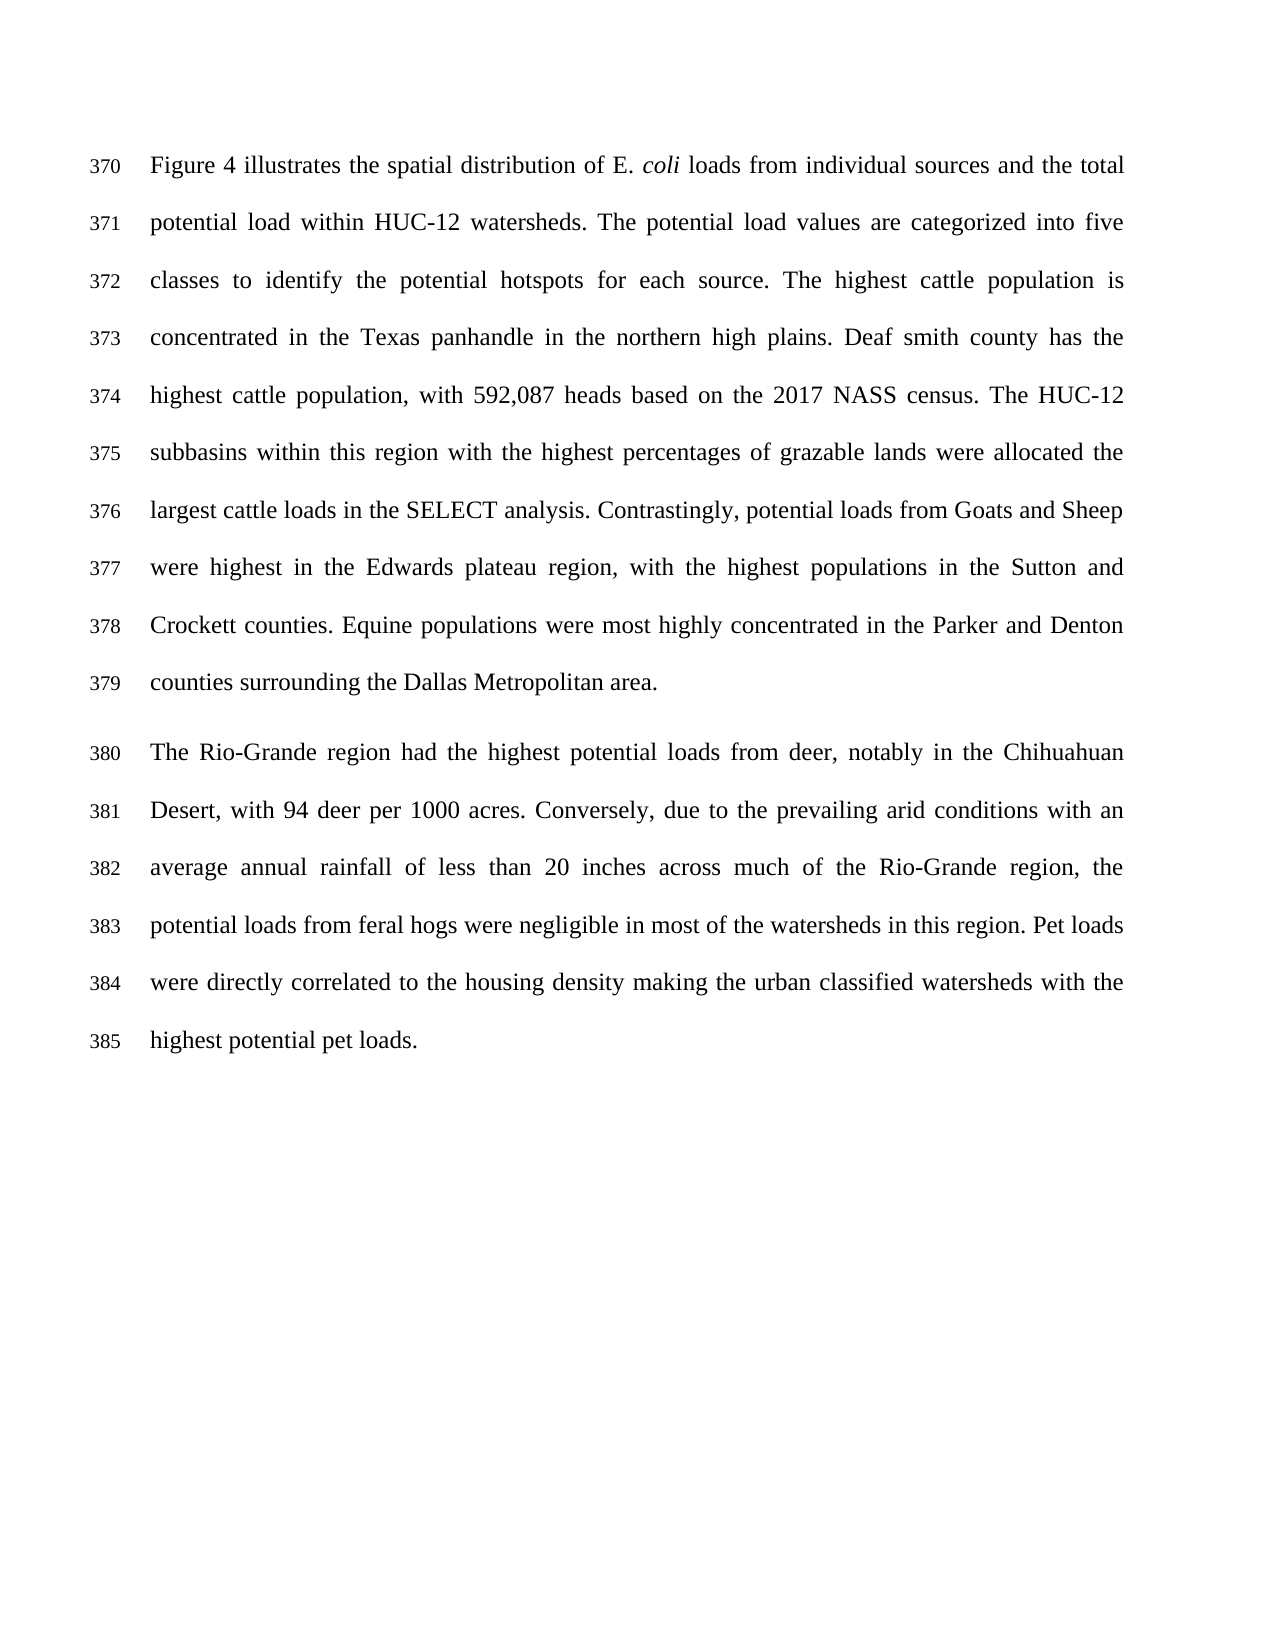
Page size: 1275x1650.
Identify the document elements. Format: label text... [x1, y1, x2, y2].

text The Rio-Grande region had the highest potential loads from deer, notably in the Chihuahuan Desert, with 94 deer per 1000 acres. Conversely, due to the prevailing arid conditions with an average annual rainfall of less than 20 inches across much of the Rio-Grande region, the potential loads from feral hogs were negligible in most of the watersheds in this region. Pet loads were directly correlated to the housing density making the urban classified watersheds with the highest potential pet loads. [150, 737, 1125, 1054]
text Figure 4 illustrates the spatial distribution of E. coli loads from individual sources and the total potential load within HUC-12 watersheds. The potential load values are categorized into five classes to identify the potential hotspots for each source. The highest cattle population is concentrated in the Texas panhandle in the northern high plains. Deaf smith county has the highest cattle population, with 592,087 heads based on the 2017 NASS census. The HUC-12 subbasins within this region with the highest percentages of grazable lands were allocated the largest cattle loads in the SELECT analysis. Contrastingly, potential loads from Goats and Sheep were highest in the Edwards plateau region, with the highest populations in the Sutton and Crockett counties. Equine populations were most highly concentrated in the Parker and Denton counties surrounding the Dallas Metropolitan area. [150, 150, 1125, 696]
